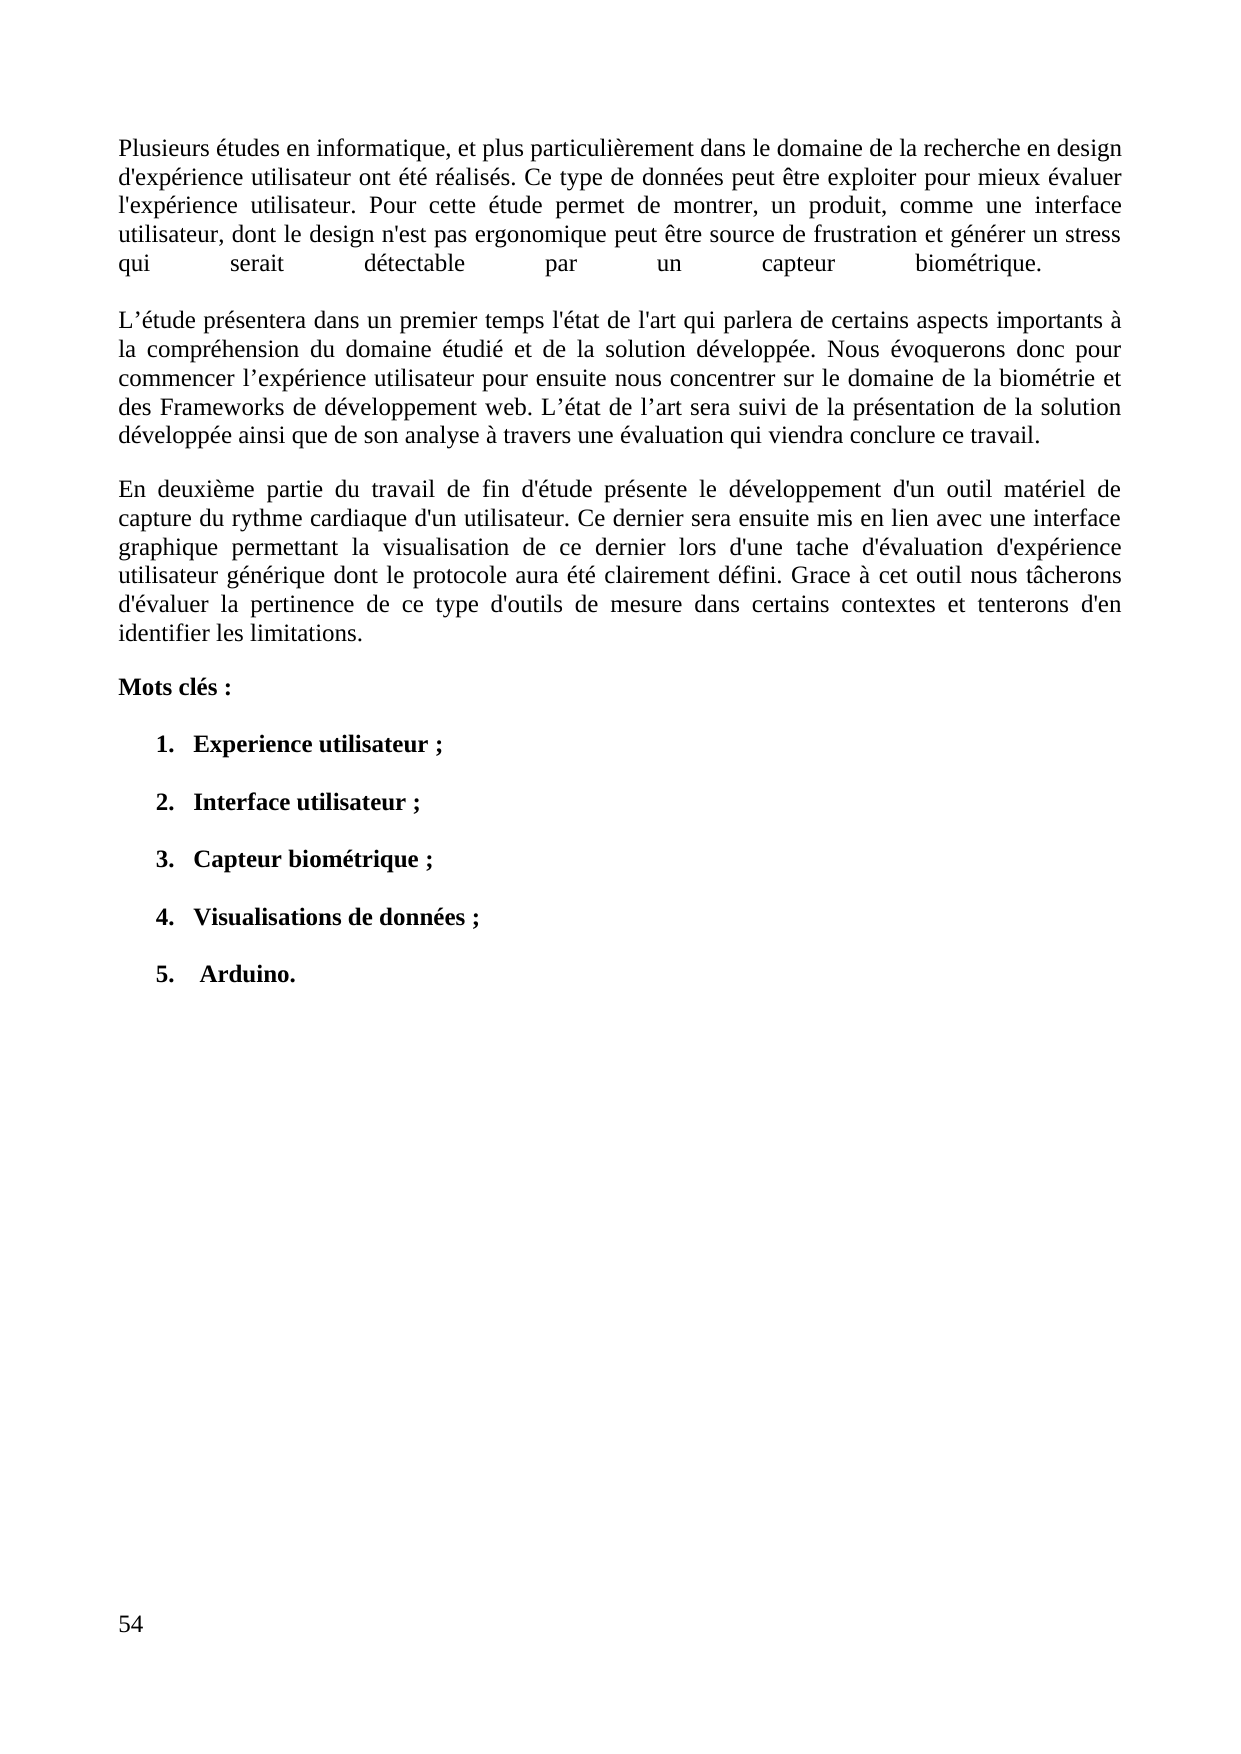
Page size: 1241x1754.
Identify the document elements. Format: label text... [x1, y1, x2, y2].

text Plusieurs études en informatique, et plus particulièrement dans le domaine de la recherche en design d'expérience utilisateur ont été réalisés. Ce type de données peut être exploiter pour mieux évaluer l'expérience utilisateur. Pour cette étude permet de montrer, un produit, comme une interface utilisateur, dont le design n'est pas ergonomique peut être source de frustration et générer un stress qui serait détectable par un capteur biométrique. L’étude présentera dans un premier temps l'état de l'art qui parlera de certains aspects importants à la compréhension du domaine étudié et de la solution développée. Nous évoquerons donc pour commencer l’expérience utilisateur pour ensuite nous concentrer sur le domaine de la biométrie et des Frameworks de développement web. L’état de l’art sera suivi de la présentation de la solution développée ainsi que de son analyse à travers une évaluation qui viendra conclure ce travail. [118, 133, 1123, 449]
list Capteur biométrique ; [156, 844, 1123, 873]
text En deuxième partie du travail de fin d'étude présente le développement d'un outil matériel de capture du rythme cardiaque d'un utilisateur. Ce dernier sera ensuite mis en lien avec une interface graphique permettant la visualisation de ce dernier lors d'une tache d'évaluation d'expérience utilisateur générique dont le protocole aura été clairement défini. Grace à cet outil nous tâcherons d'évaluer la pertinence de ce type d'outils de mesure dans certains contextes et tenterons d'en identifier les limitations. [118, 474, 1123, 647]
list Visualisations de données ; [156, 902, 1123, 930]
text Mots clés : [118, 672, 1123, 700]
list Interface utilisateur ; [156, 787, 1123, 815]
list Arduino. [156, 959, 1123, 988]
list Experience utilisateur ; [156, 729, 1123, 758]
